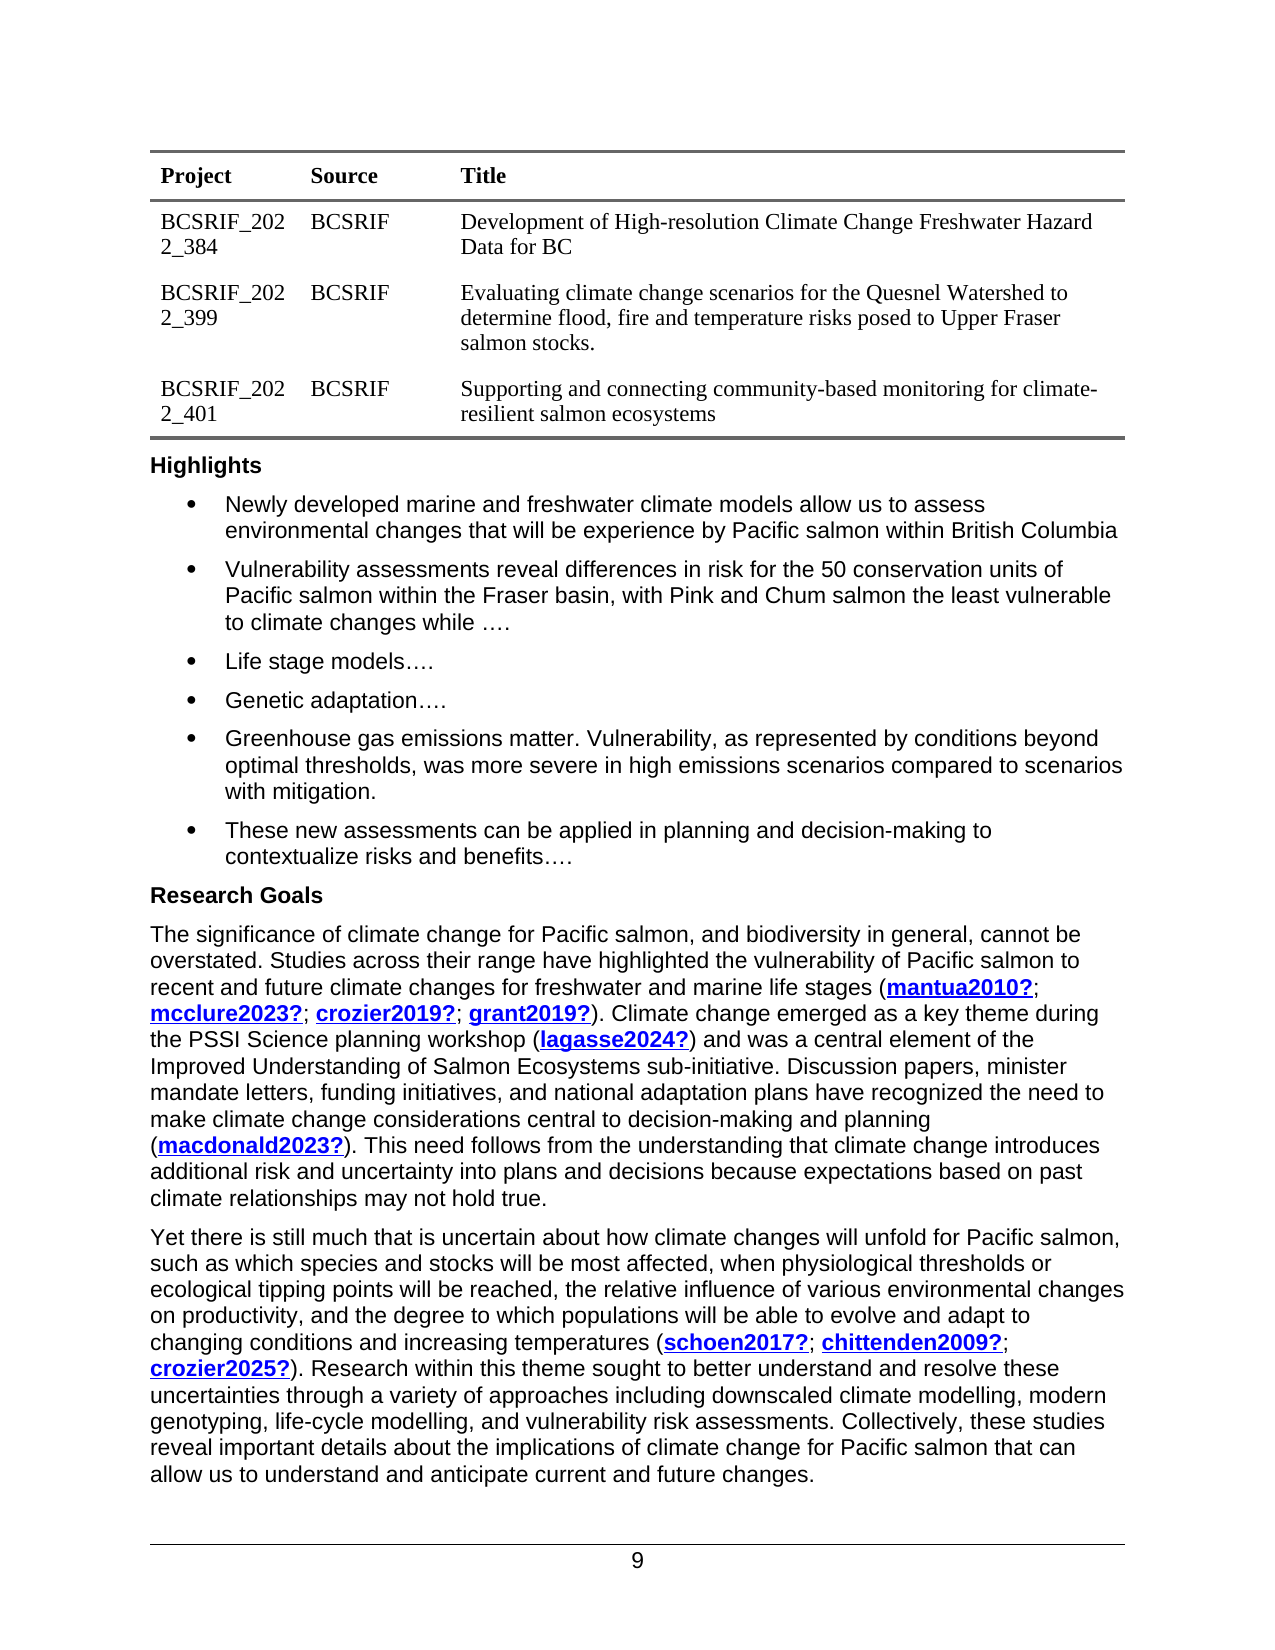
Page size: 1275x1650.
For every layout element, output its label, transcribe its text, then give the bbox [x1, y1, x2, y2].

table_cell Supporting and connecting community-based monitoring for climate-resilient salmon ecosystems [450, 366, 1125, 436]
list These new assessments can be applied in planning and decision-making to contextualize risks and benefits…. [187, 817, 1125, 870]
text The significance of climate change for Pacific salmon, and biodiversity in general, cannot be overstated. Studies across their range have highlighted the vulnerability of Pacific salmon to recent and future climate changes for freshwater and marine life stages (mantua2010?; mcclure2023?; crozier2019?; grant2019?). Climate change emerged as a key theme during the PSSI Science planning workshop (lagasse2024?) and was a central element of the Improved Understanding of Salmon Ecosystems sub-initiative. Discussion papers, minister mandate letters, funding initiatives, and national adaptation plans have recognized the need to make climate change considerations central to decision-making and planning (macdonald2023?). This need follows from the understanding that climate change introduces additional risk and uncertainty into plans and decisions because expectations based on past climate relationships may not hold true. [150, 921, 1125, 1211]
table_cell BCSRIF [300, 366, 450, 436]
table_header Project [150, 153, 300, 199]
text Research Goals [150, 882, 1125, 908]
table_cell Evaluating climate change scenarios for the Quesnel Watershed to determine flood, fire and temperature risks posed to Upper Fraser salmon stocks. [450, 270, 1125, 366]
table_cell BCSRIF_2022_399 [150, 270, 300, 366]
table_cell BCSRIF_2022_401 [150, 366, 300, 436]
table_header Title [450, 153, 1125, 199]
list Genetic adaptation…. [187, 687, 1125, 713]
table_header Source [300, 153, 450, 199]
list Life stage models…. [187, 648, 1125, 674]
table_cell BCSRIF_2022_384 [150, 202, 300, 270]
list Greenhouse gas emissions matter. Vulnerability, as represented by conditions beyond optimal thresholds, was more severe in high emissions scenarios compared to scenarios with mitigation. [187, 725, 1125, 804]
table_cell BCSRIF [300, 202, 450, 270]
text Highlights [150, 452, 1125, 478]
table_cell Development of High-resolution Climate Change Freshwater Hazard Data for BC [450, 202, 1125, 270]
list Newly developed marine and freshwater climate models allow us to assess environmental changes that will be experience by Pacific salmon within British Columbia [187, 491, 1125, 544]
table_cell BCSRIF [300, 270, 450, 366]
text Yet there is still much that is uncertain about how climate changes will unfold for Pacific salmon, such as which species and stocks will be most affected, when physiological thresholds or ecological tipping points will be reached, the relative influence of various environmental changes on productivity, and the degree to which populations will be able to evolve and adapt to changing conditions and increasing temperatures (schoen2017?; chittenden2009?; crozier2025?). Research within this theme sought to better understand and resolve these uncertainties through a variety of approaches including downscaled climate modelling, modern genotyping, life-cycle modelling, and vulnerability risk assessments. Collectively, these studies reveal important details about the implications of climate change for Pacific salmon that can allow us to understand and anticipate current and future changes. [150, 1223, 1125, 1487]
list Vulnerability assessments reveal differences in risk for the 50 conservation units of Pacific salmon within the Fraser basin, with Pink and Chum salmon the least vulnerable to climate changes while …. [187, 556, 1125, 635]
